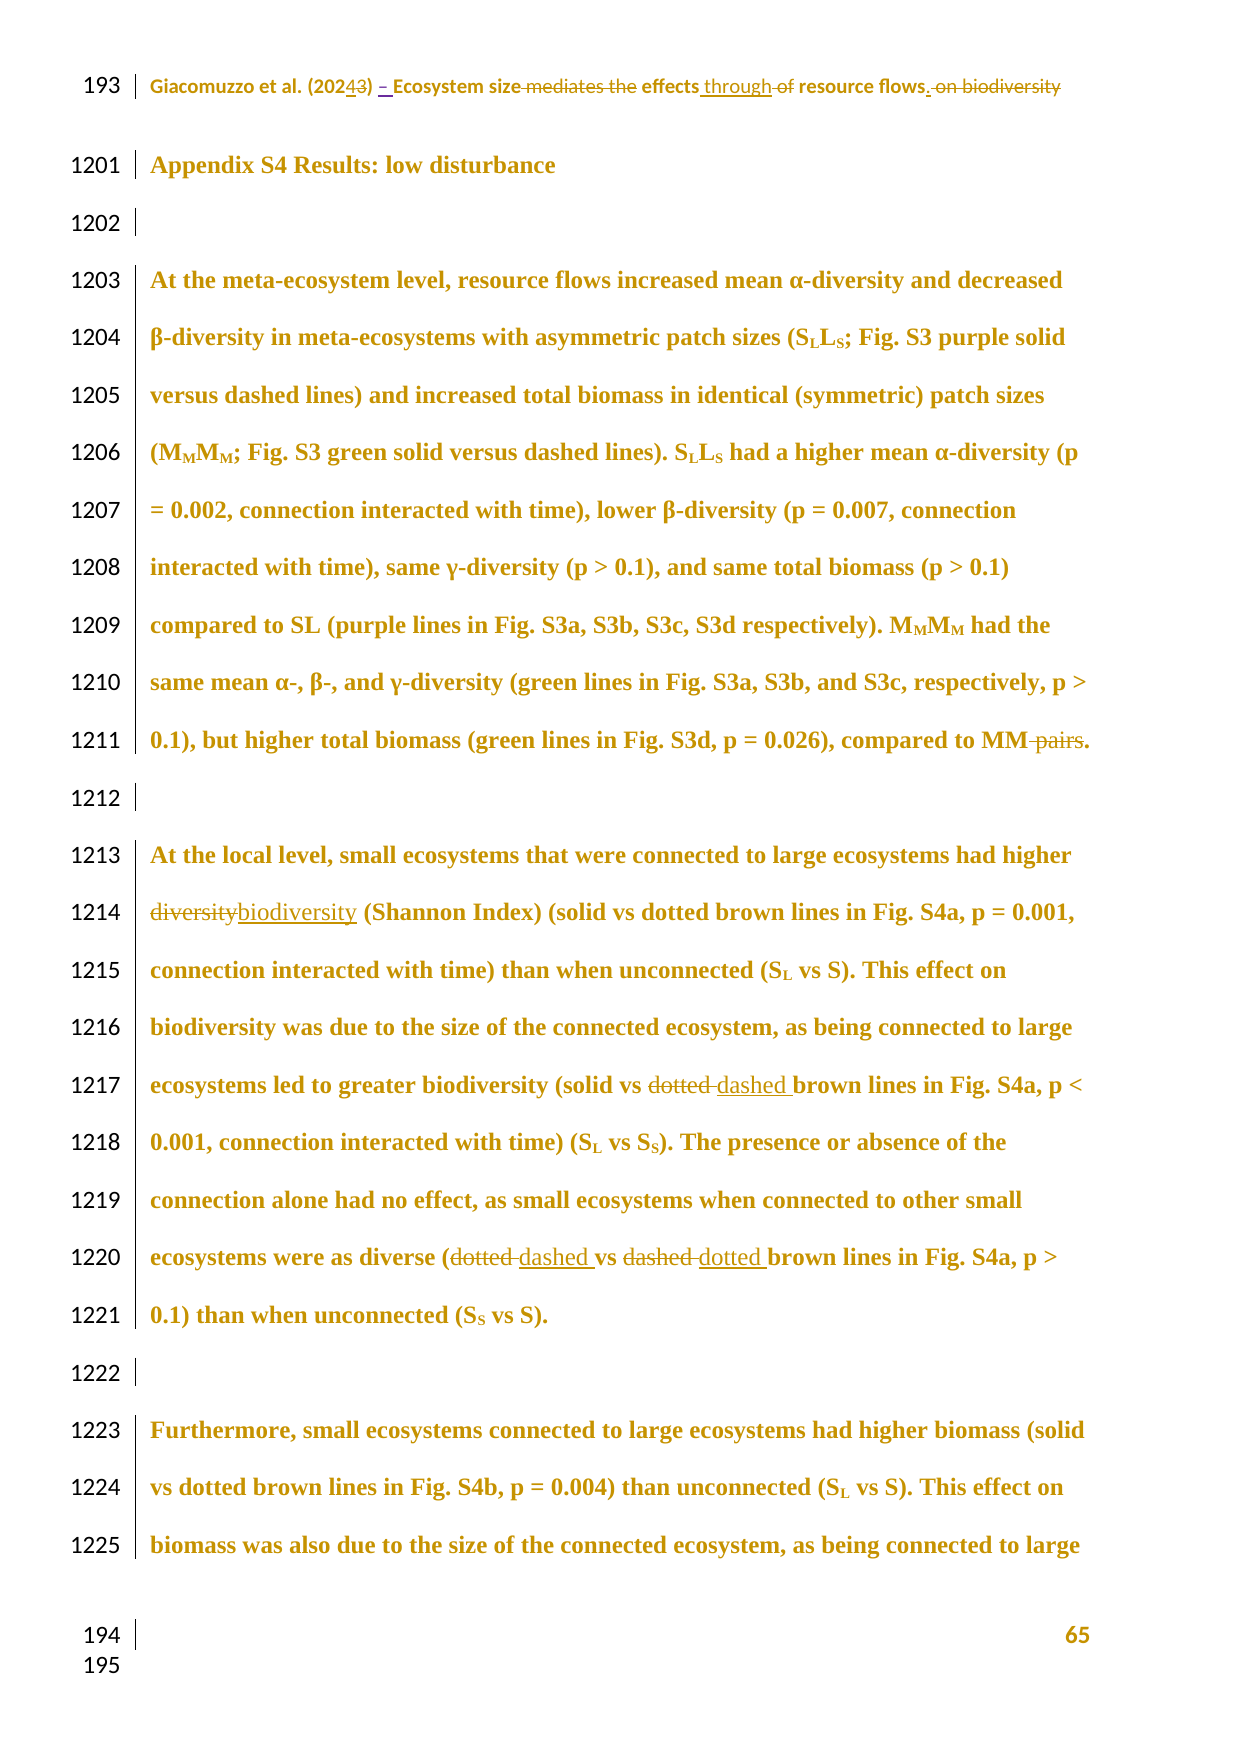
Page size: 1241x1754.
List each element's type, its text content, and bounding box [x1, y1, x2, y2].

text Appendix S4 Results: low disturbance [150, 150, 1090, 179]
text At the local level, small ecosystems that were connected to large ecosystems had higher (Shannon Index) (solid vs dotted brown lines in Fig. S4a, p = 0.001, connection interacted with time) than when unconnected (SL vs S). This effect on biodiversity was due to the size of the connected ecosystem, as being connected to large ecosystems led to greater biodiversity (solid vs brown lines in Fig. S4a, p < 0.001, connection interacted with time) (SL vs SS). The presence or absence of the connection alone had no effect, as small ecosystems when connected to other small ecosystems were as diverse (vs brown lines in Fig. S4a, p > 0.1) than when unconnected (SS vs S). [150, 840, 1090, 1329]
text At the meta-ecosystem level, resource flows increased mean α-diversity and decreased β-diversity in meta-ecosystems with asymmetric patch sizes (SLLS; Fig. S3 purple solid versus dashed lines) and increased total biomass in identical (symmetric) patch sizes (MMMM; Fig. S3 green solid versus dashed lines). SLLS had a higher mean α-diversity (p = 0.002, connection interacted with time), lower β-diversity (p = 0.007, connection interacted with time), same γ-diversity (p > 0.1), and same total biomass (p > 0.1) compared to SL (purple lines in Fig. S3a, S3b, S3c, S3d respectively). MMMM had the same mean α-, β-, and γ-diversity (green lines in Fig. S3a, S3b, and S3c, respectively, p > 0.1), but higher total biomass (green lines in Fig. S3d, p = 0.026), compared to MM. [150, 265, 1090, 754]
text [150, 1415, 1090, 1559]
